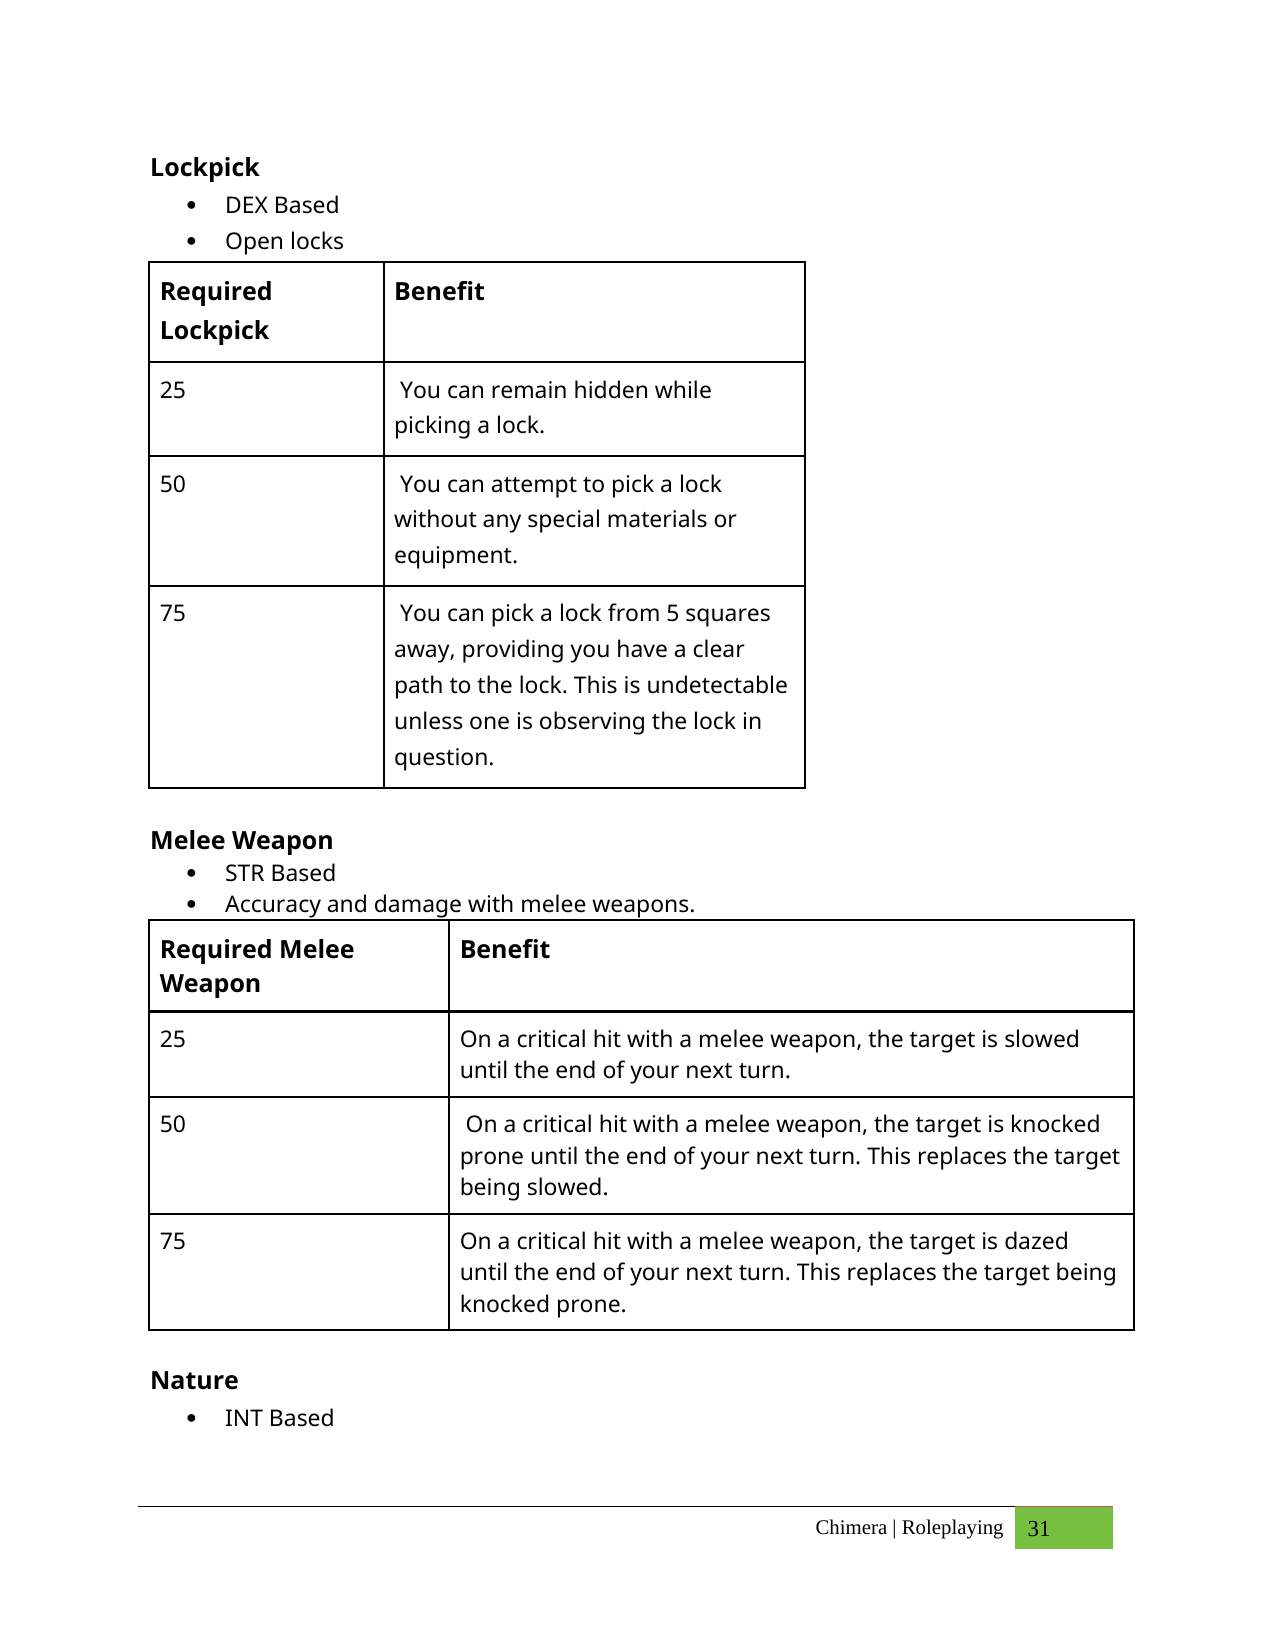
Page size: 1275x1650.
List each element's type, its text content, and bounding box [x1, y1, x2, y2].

table_cell 50 [150, 1098, 448, 1212]
list Open locks [187, 225, 1125, 256]
table_header Benefit [385, 263, 804, 361]
table_cell You can attempt to pick a lock without any special materials or equipment. [385, 457, 804, 585]
table_cell On a critical hit with a melee weapon, the target is knocked prone until the end of your next turn. This replaces the target being slowed. [450, 1098, 1133, 1212]
table_cell 25 [150, 1013, 448, 1096]
table_cell 75 [150, 587, 383, 787]
table_header Required Melee Weapon [150, 921, 448, 1010]
list Accuracy and damage with melee weapons. [187, 888, 1125, 919]
text Melee Weapon [150, 823, 1125, 857]
table_cell On a critical hit with a melee weapon, the target is dazed until the end of your next turn. This replaces the target being knocked prone. [450, 1215, 1133, 1329]
list STR Based [187, 857, 1125, 888]
table_header Required Lockpick [150, 263, 383, 361]
text Nature [150, 1362, 1125, 1397]
list INT Based [187, 1402, 1125, 1433]
table_cell On a critical hit with a melee weapon, the target is slowed until the end of your next turn. [450, 1013, 1133, 1096]
table_cell 25 [150, 363, 383, 455]
table_cell You can remain hidden while picking a lock. [385, 363, 804, 455]
list DEX Based [187, 189, 1125, 220]
text Lockpick [150, 150, 1125, 184]
table_header Benefit [450, 921, 1133, 1010]
table_cell You can pick a lock from 5 squares away, providing you have a clear path to the lock. This is undetectable unless one is observing the lock in question. [385, 587, 804, 787]
table_cell 75 [150, 1215, 448, 1329]
table_cell 50 [150, 457, 383, 585]
